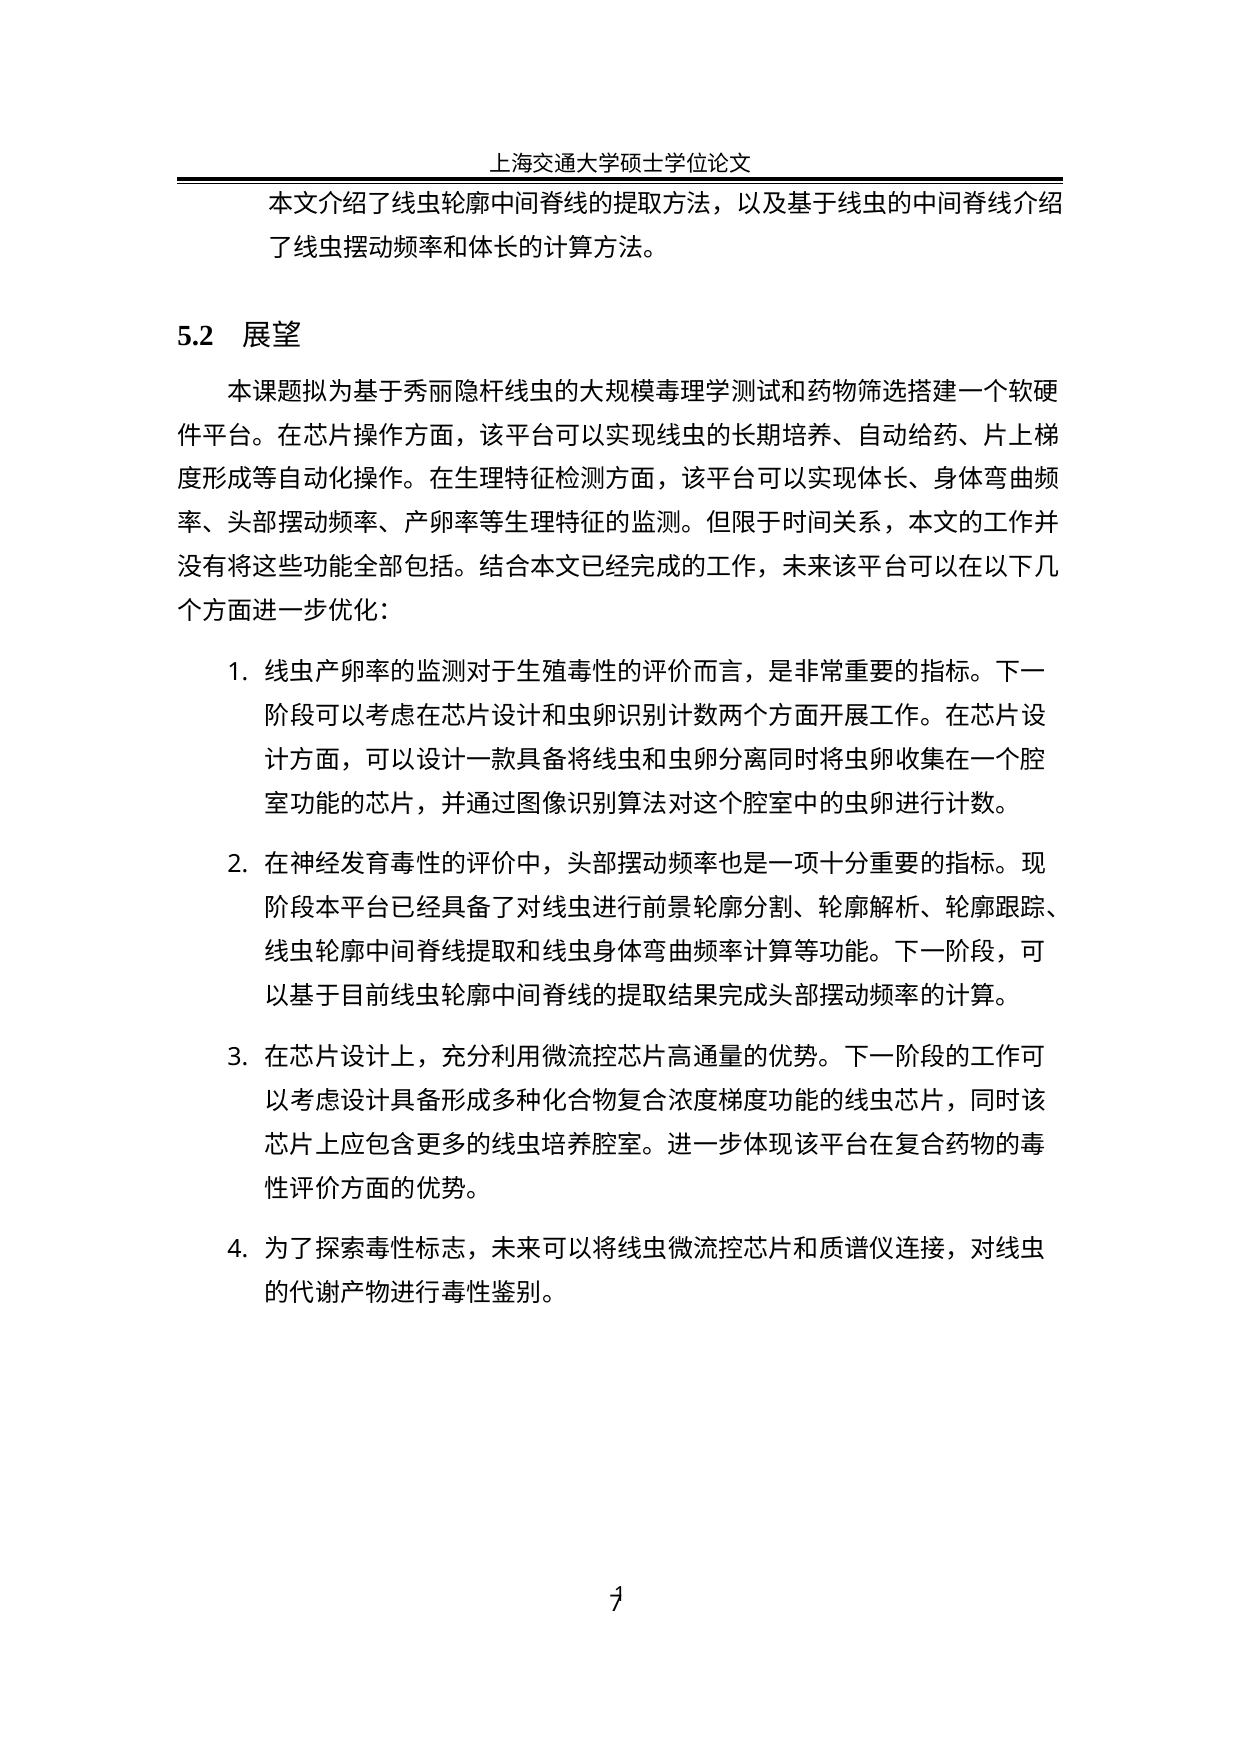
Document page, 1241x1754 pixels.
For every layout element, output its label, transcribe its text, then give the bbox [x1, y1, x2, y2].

list 在神经发育毒性的评价中，头部摆动频率也是一项十分重要的指标。现阶段本平台已经具备了对线虫进行前景轮廓分割、轮廓解析、轮廓跟踪、线虫轮廓中间脊线提取和线虫身体弯曲频率计算等功能。下一阶段，可以基于目前线虫轮廓中间脊线的提取结果完成头部摆动频率的计算。 [227, 844, 1063, 1012]
text 本课题拟为基于秀丽隐杆线虫的大规模毒理学测试和药物筛选搭建一个软硬件平台。在芯片操作方面，该平台可以实现线虫的长期培养、自动给药、片上梯度形成等自动化操作。在生理特征检测方面，该平台可以实现体长、身体弯曲频率、头部摆动频率、产卵率等生理特征的监测。但限于时间关系，本文的工作并没有将这些功能全部包括。结合本文已经完成的工作，未来该平台可以在以下几个方面进一步优化： [177, 371, 1063, 627]
subtitle 展望 [177, 314, 1173, 354]
list 为了探索毒性标志，未来可以将线虫微流控芯片和质谱仪连接，对线虫的代谢产物进行毒性鉴别。 [227, 1229, 1063, 1309]
list 在芯片设计上，充分利用微流控芯片高通量的优势。下一阶段的工作可以考虑设计具备形成多种化合物复合浓度梯度功能的线虫芯片，同时该芯片上应包含更多的线虫培养腔室。进一步体现该平台在复合药物的毒性评价方面的优势。 [227, 1036, 1063, 1204]
list 线虫产卵率的监测对于生殖毒性的评价而言，是非常重要的指标。下一阶段可以考虑在芯片设计和虫卵识别计数两个方面开展工作。在芯片设计方面，可以设计一款具备将线虫和虫卵分离同时将虫卵收集在一个腔室功能的芯片，并通过图像识别算法对这个腔室中的虫卵进行计数。 [227, 651, 1063, 819]
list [227, 183, 1063, 263]
